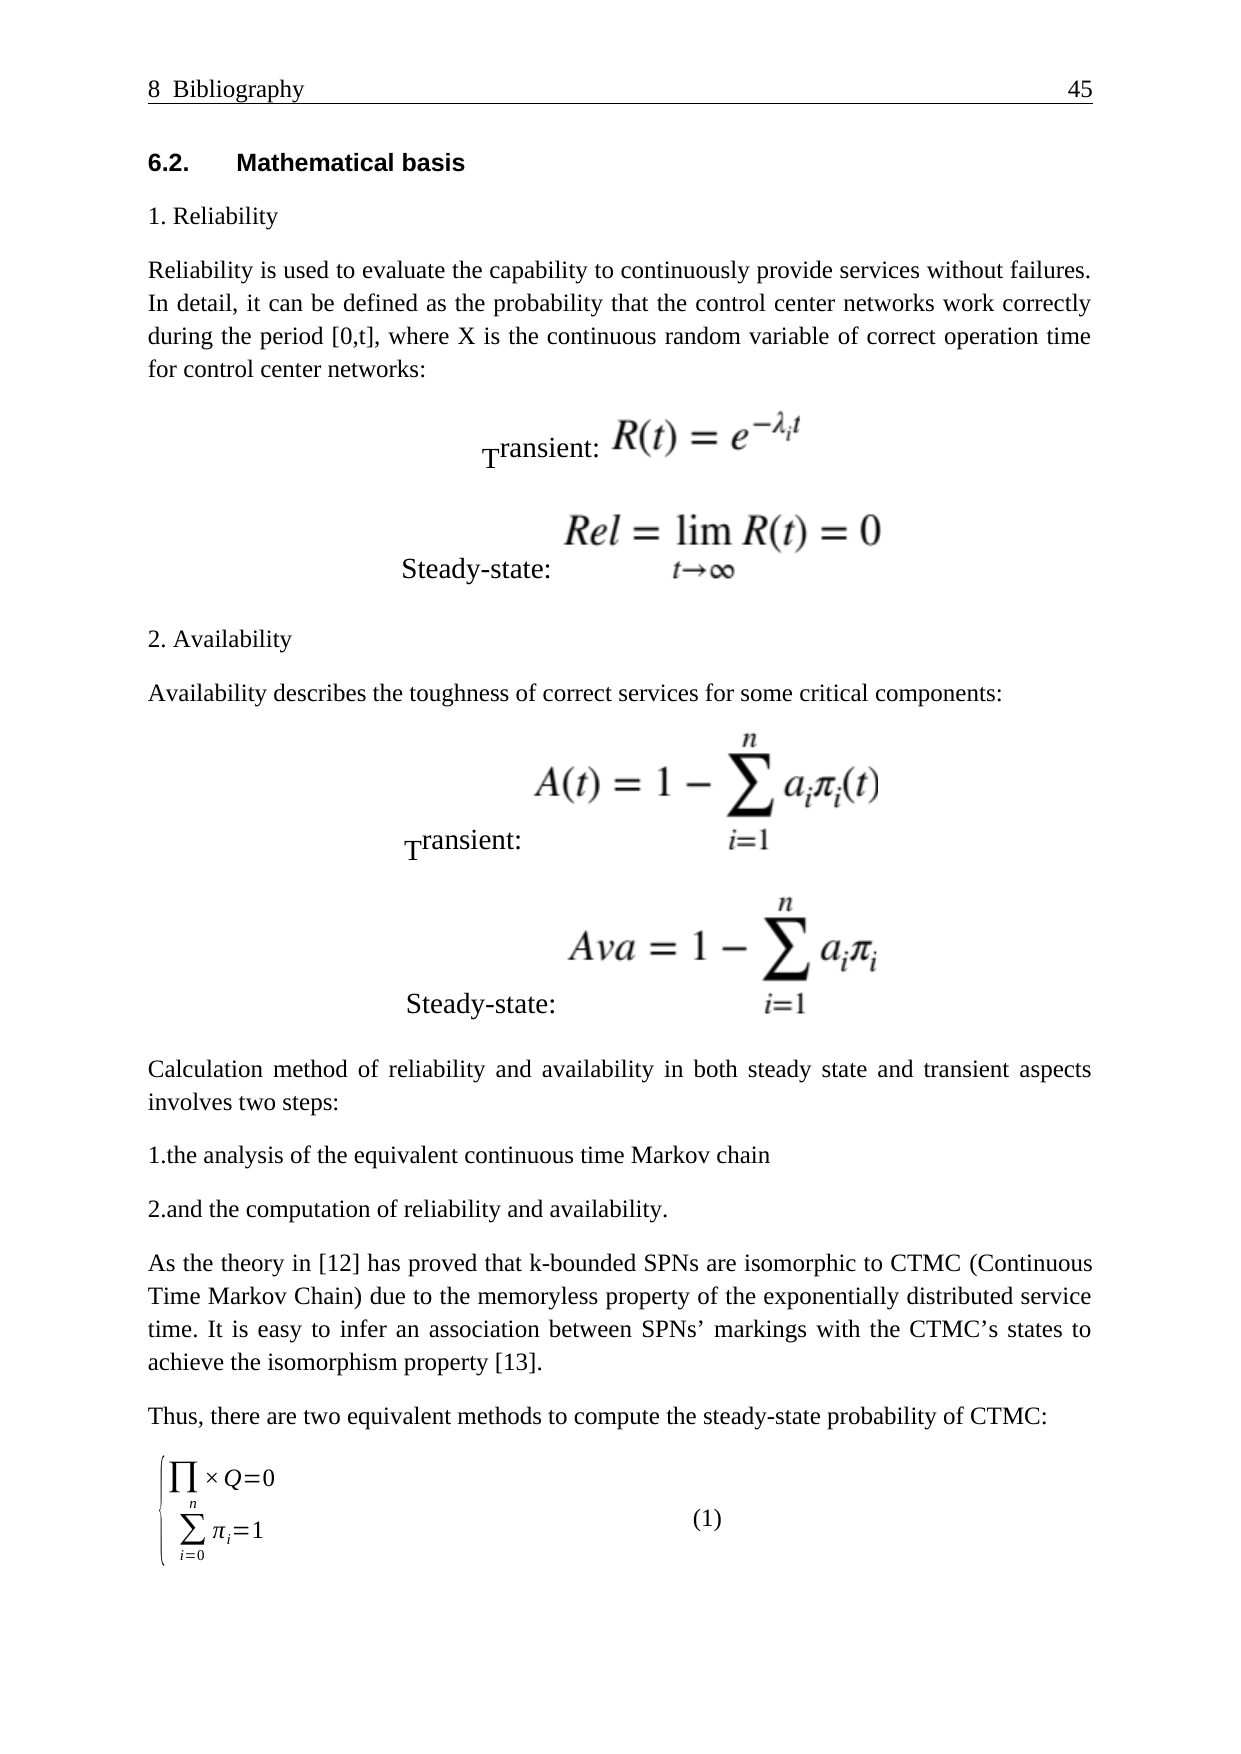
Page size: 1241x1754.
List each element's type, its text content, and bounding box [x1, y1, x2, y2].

text Transient: [189, 732, 1093, 866]
text 1. Reliability [148, 201, 1093, 230]
text 2. Availability [148, 624, 1093, 653]
text 2.and the computation of reliability and availability. [148, 1194, 1093, 1223]
text 1.the analysis of the equivalent continuous time Markov chain [148, 1141, 1093, 1169]
text Thus, there are two equivalent methods to compute the steady-state probability of CTMC: [148, 1401, 1093, 1430]
text Calculation method of reliability and availability in both steady state and transient aspects involves two steps: [148, 1054, 1093, 1116]
text Steady-state: [189, 896, 1093, 1020]
text Transient: [189, 408, 1093, 474]
text Reliability is used to evaluate the capability to continuously provide services without failures. In detail, it can be defined as the probability that the control center networks work correctly during the period [0,t], where X is the continuous random variable of correct operation time for control center networks: [148, 255, 1093, 383]
text (1) [148, 1455, 1093, 1568]
text Steady-state: [189, 504, 1093, 590]
text Availability describes the toughness of correct services for some critical components: [148, 678, 1093, 707]
title Mathematical basis [148, 148, 1093, 176]
text As the theory in [12] has proved that k-bounded SPNs are isomorphic to CTMC (Continuous Time Markov Chain) due to the memoryless property of the exponentially distributed service time. It is easy to infer an association between SPNs’ markings with the CTMC’s states to achieve the isomorphism property [13]. [148, 1248, 1093, 1376]
